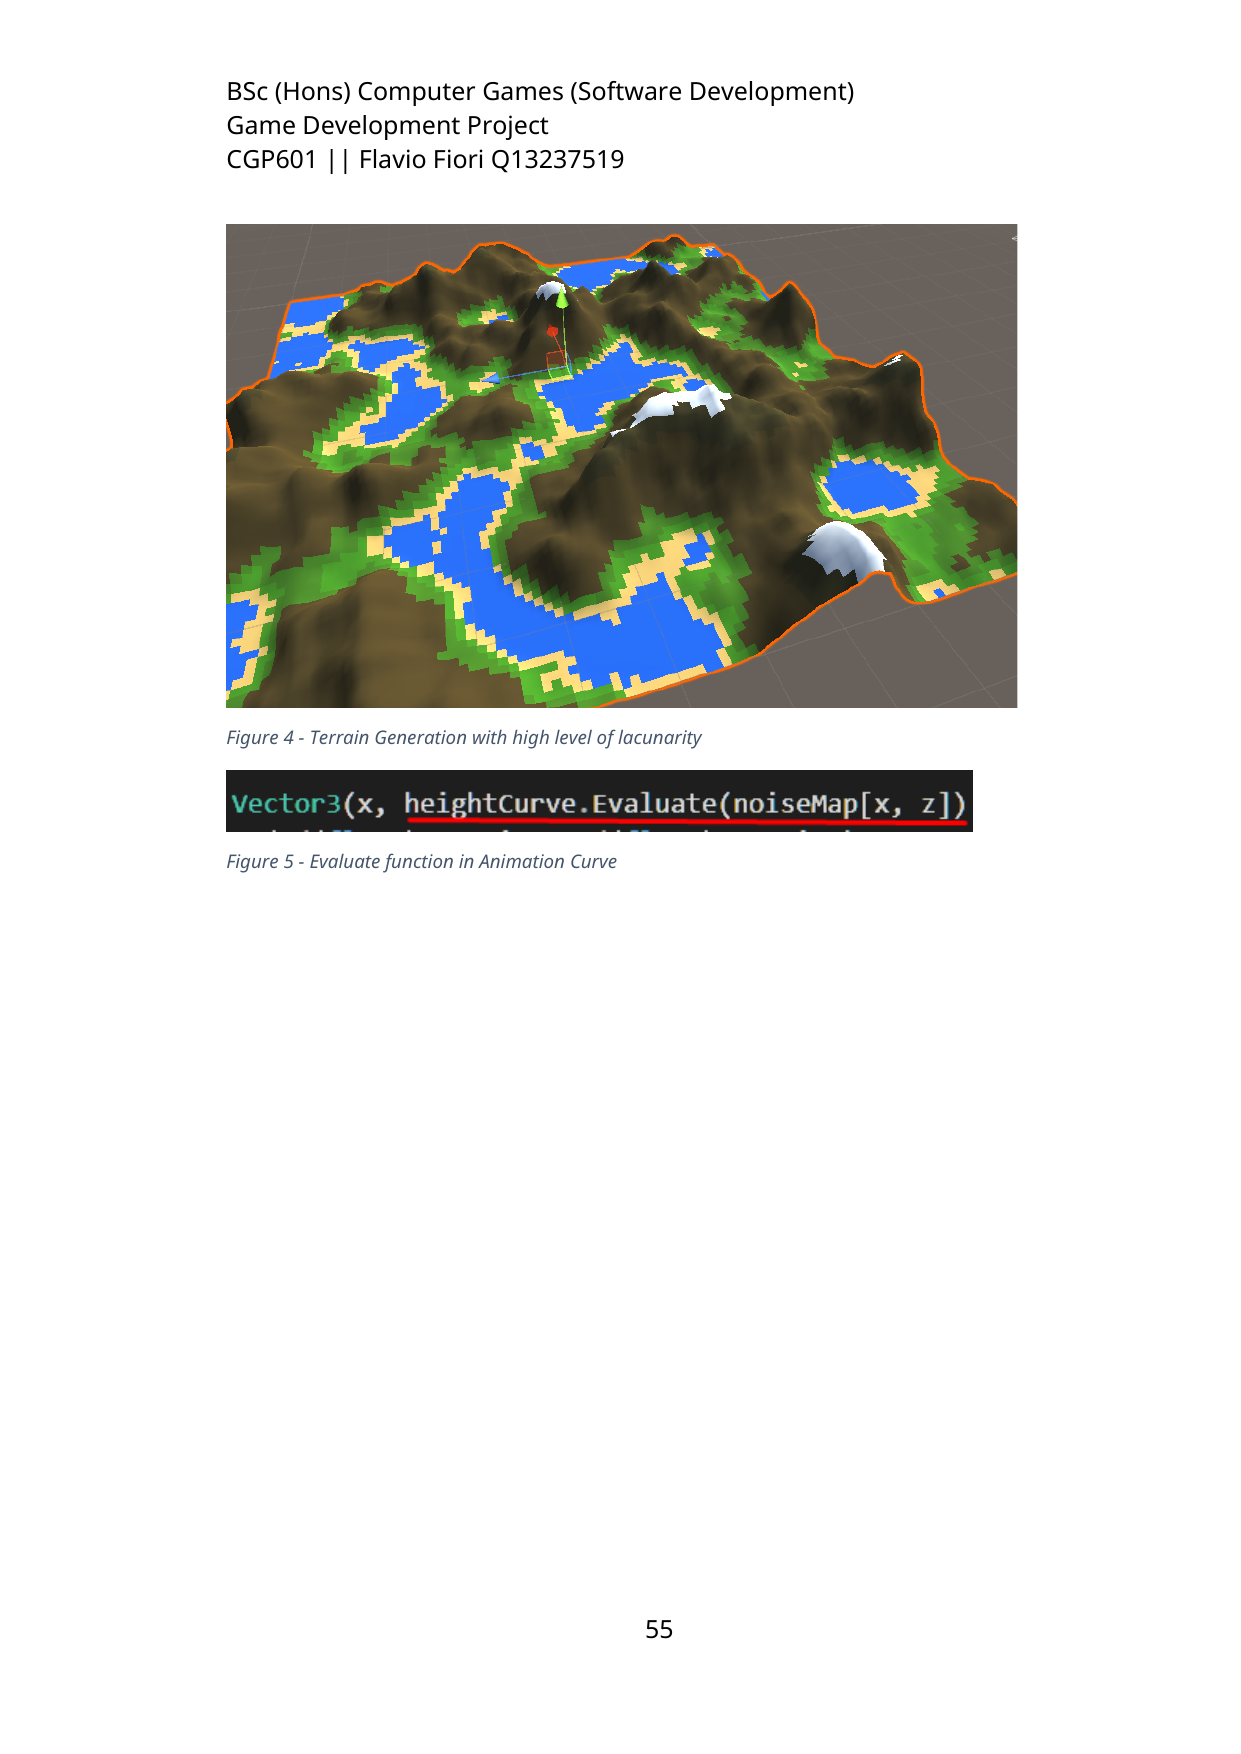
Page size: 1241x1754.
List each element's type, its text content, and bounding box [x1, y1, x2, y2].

text Figure 5 - Evaluate function in Animation Curve [226, 848, 1092, 874]
picture [226, 224, 1018, 708]
picture [226, 770, 973, 832]
text Figure 4 - Terrain Generation with high level of lacunarity [226, 724, 1092, 750]
